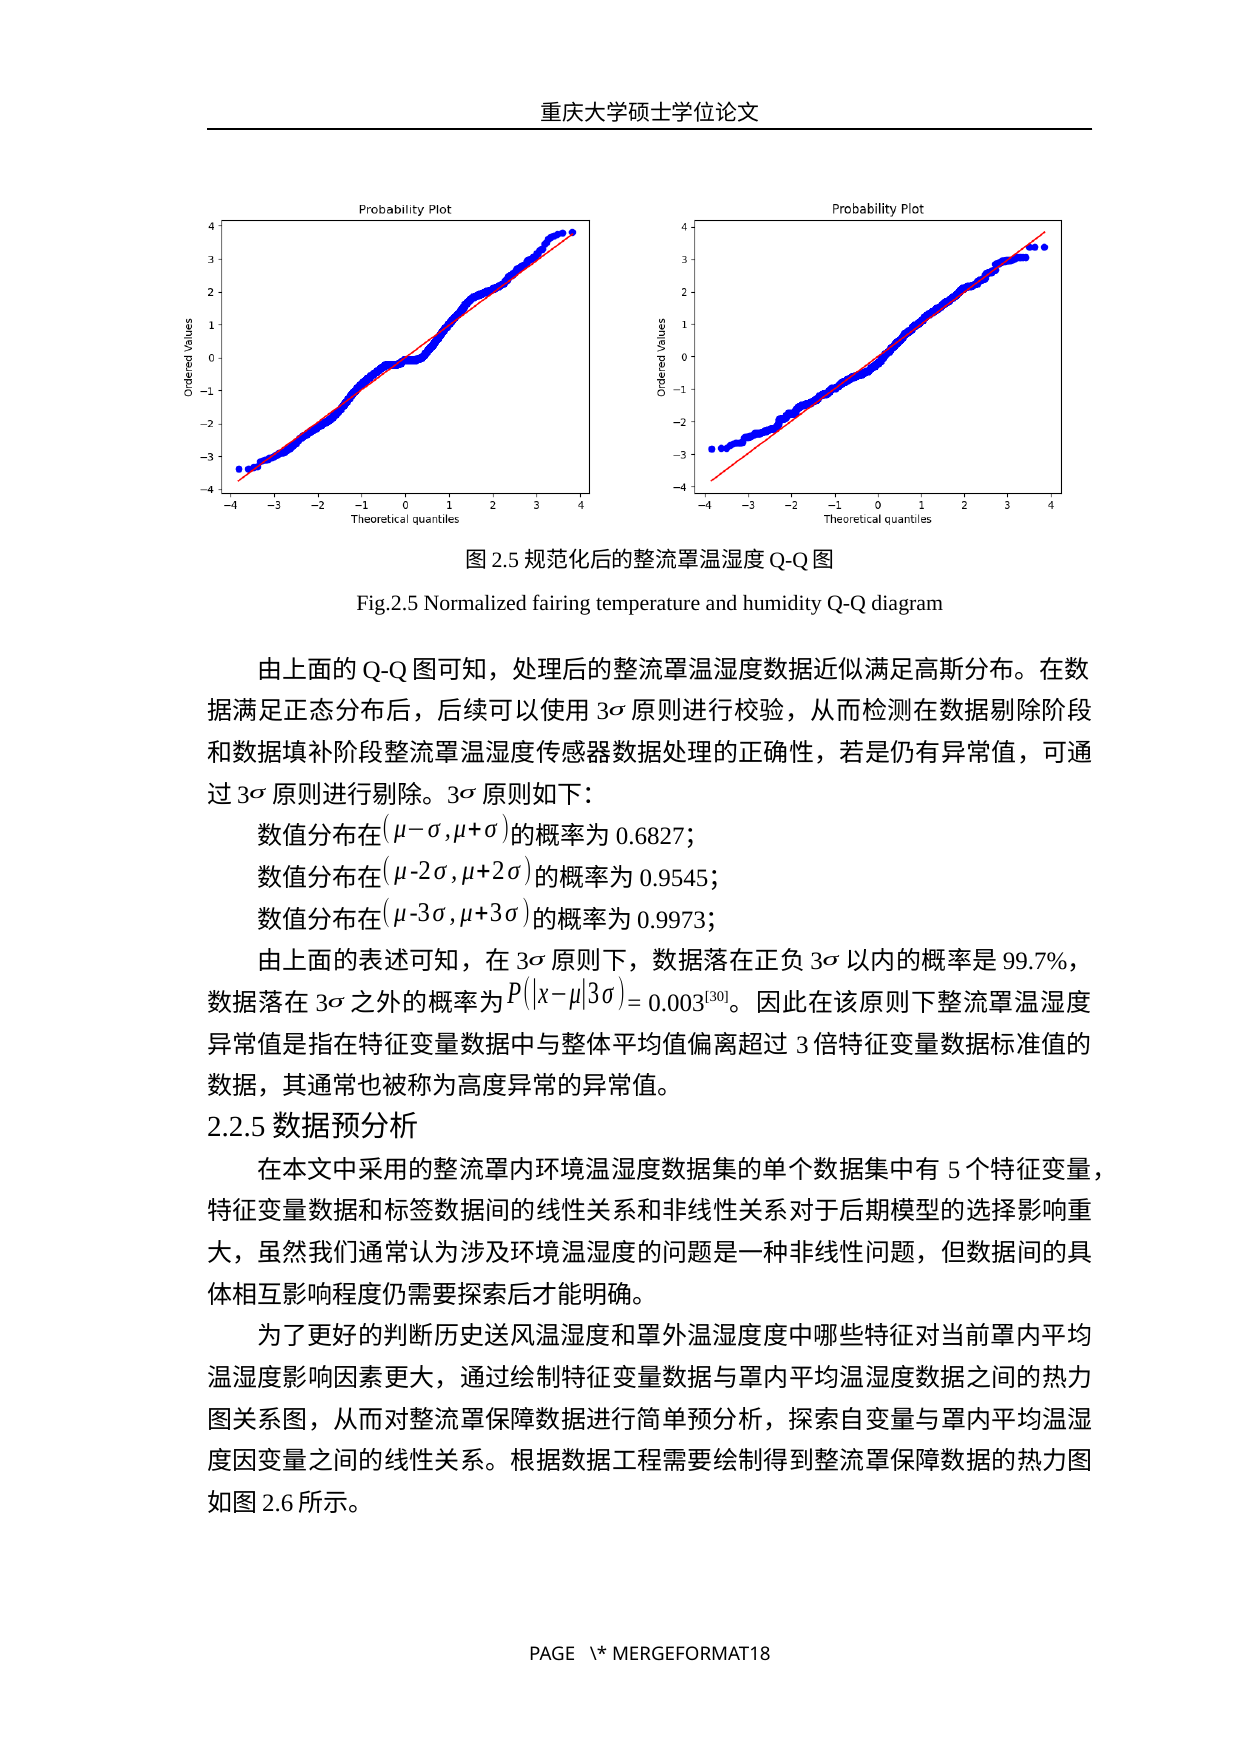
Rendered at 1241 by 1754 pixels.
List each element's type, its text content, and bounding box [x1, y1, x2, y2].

text Fig.2.5 Normalized fairing temperature and humidity Q-Q diagram [207, 573, 1092, 615]
text 由上面的Q-Q图可知，处理后的整流罩温湿度数据近似满足高斯分布。在数据满足正态分布后，后续可以使用3原则进行校验，从而检测在数据剔除阶段和数据填补阶段整流罩温湿度传感器数据处理的正确性，若是仍有异常值，可通过3原则进行剔除。3原则如下： [207, 645, 1092, 811]
picture [162, 177, 1108, 532]
text 图2.5 规范化后的整流罩温湿度Q-Q图 [207, 532, 1092, 573]
text 数值分布在的概率为0.9973； [207, 895, 1092, 936]
text 由上面的表述可知，在3原则下，数据落在正负3以内的概率是99.7%，数据落在3之外的概率为= 0.003[30]。因此在该原则下整流罩温湿度异常值是指在特征变量数据中与整体平均值偏离超过3倍特征变量数据标准值的数据，其通常也被称为高度异常的异常值。 [207, 936, 1092, 1103]
text 数值分布在的概率为0.9545； [207, 853, 1092, 895]
text 数值分布在的概率为0.6827； [207, 811, 1092, 853]
text 为了更好的判断历史送风温湿度和罩外温湿度度中哪些特征对当前罩内平均温湿度影响因素更大，通过绘制特征变量数据与罩内平均温湿度数据之间的热力图关系图，从而对整流罩保障数据进行简单预分析，探索自变量与罩内平均温湿度因变量之间的线性关系。根据数据工程需要绘制得到整流罩保障数据的热力图如图2.6所示。 [207, 1311, 1092, 1520]
text 在本文中采用的整流罩内环境温湿度数据集的单个数据集中有5个特征变量，特征变量数据和标签数据间的线性关系和非线性关系对于后期模型的选择影响重大，虽然我们通常认为涉及环境温湿度的问题是一种非线性问题，但数据间的具体相互影响程度仍需要探索后才能明确。 [207, 1145, 1092, 1311]
subtitle 2.2.5 数据预分析 [207, 1103, 1092, 1145]
